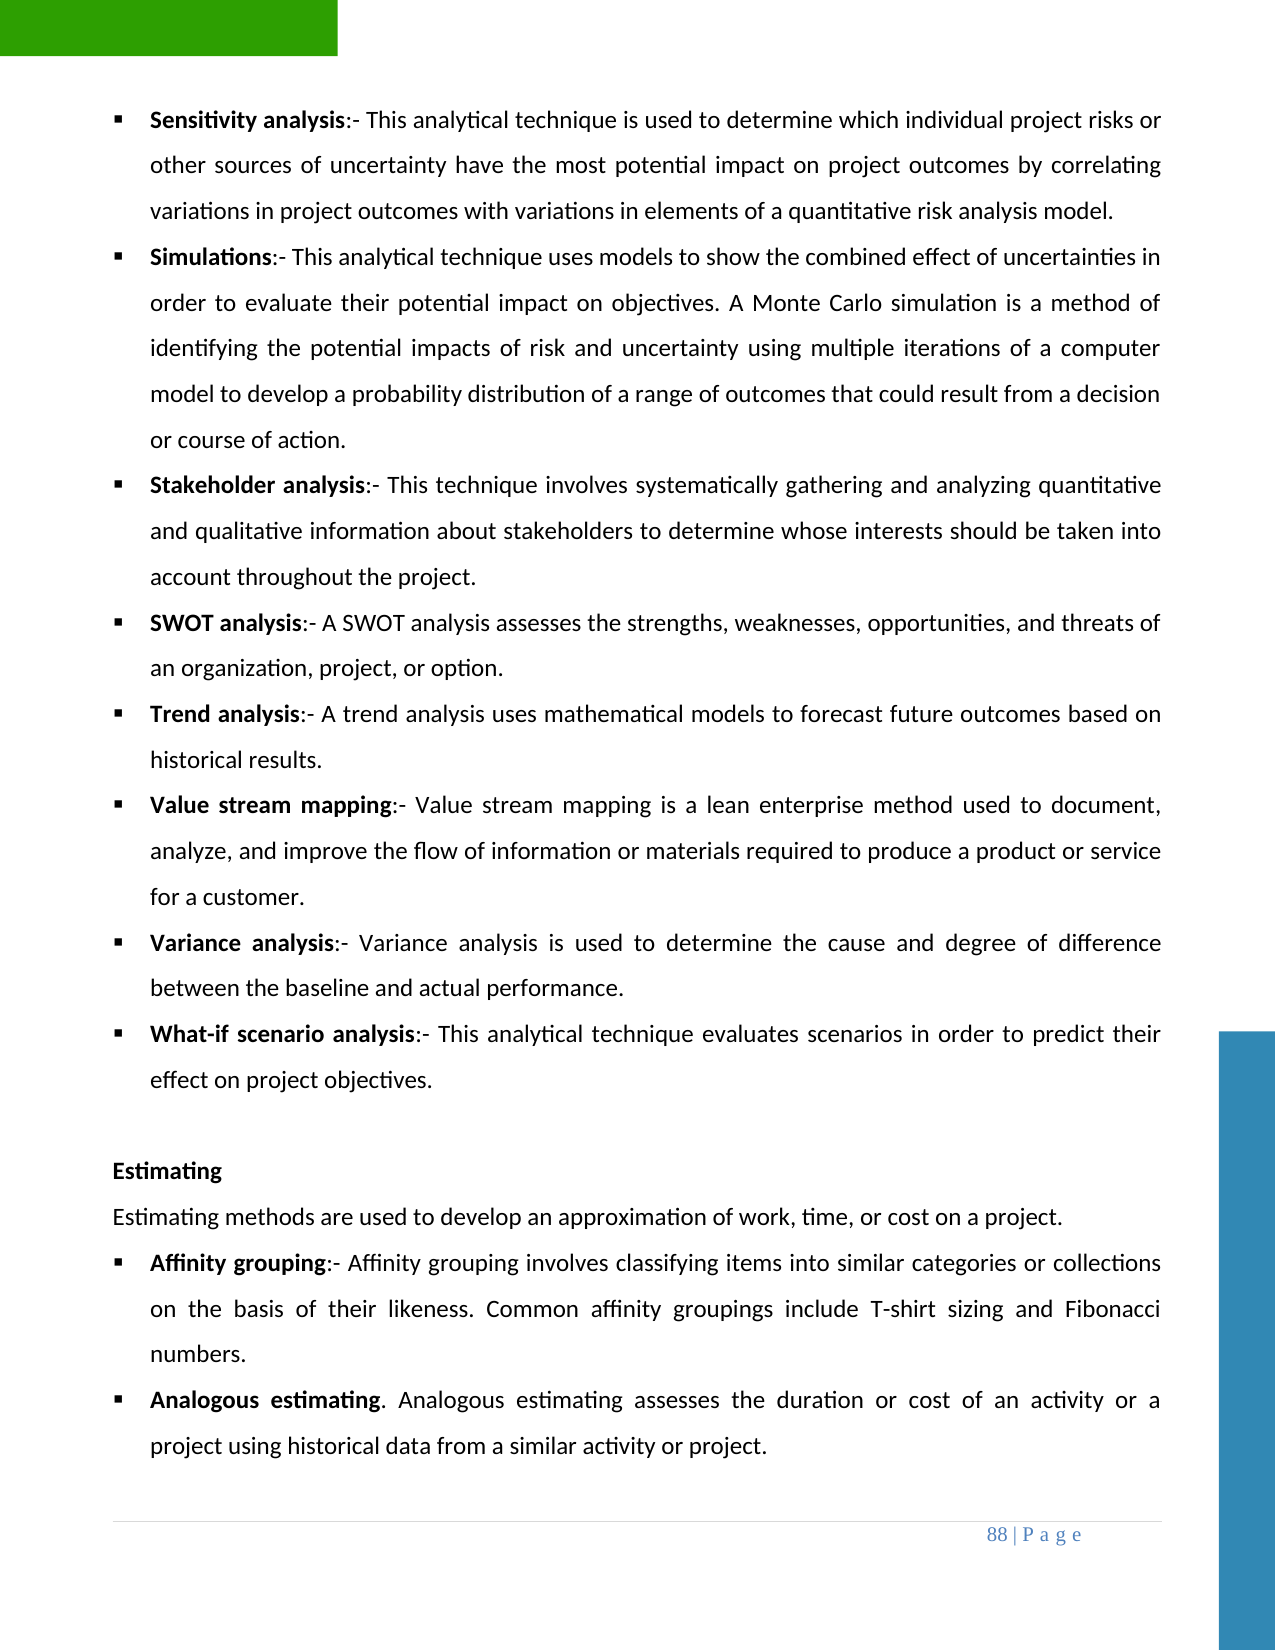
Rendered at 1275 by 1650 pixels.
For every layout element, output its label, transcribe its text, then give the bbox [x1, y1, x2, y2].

list SWOT analysis:- A SWOT analysis assesses the strengths, weaknesses, opportunities, and threats of an organization, project, or option. [112, 607, 1162, 683]
list Sensitivity analysis:- This analytical technique is used to determine which individual project risks or other sources of uncertainty have the most potential impact on project outcomes by correlating variations in project outcomes with variations in elements of a quantitative risk analysis model. [112, 104, 1162, 226]
text Estimating [112, 1156, 1162, 1186]
list Variance analysis:- Variance analysis is used to determine the cause and degree of difference between the baseline and actual performance. [112, 927, 1162, 1003]
list Affinity grouping:- Affinity grouping involves classifying items into similar categories or collections on the basis of their likeness. Common affinity groupings include T-shirt sizing and Fibonacci numbers. [112, 1247, 1162, 1369]
text Estimating methods are used to develop an approximation of work, time, or cost on a project. [112, 1201, 1162, 1232]
list Stakeholder analysis:- This technique involves systematically gathering and analyzing quantitative and qualitative information about stakeholders to determine whose interests should be taken into account throughout the project. [112, 469, 1162, 592]
list What-if scenario analysis:- This analytical technique evaluates scenarios in order to predict their effect on project objectives. [112, 1018, 1162, 1094]
list Value stream mapping:- Value stream mapping is a lean enterprise method used to document, analyze, and improve the flow of information or materials required to produce a product or service for a customer. [112, 790, 1162, 912]
list Simulations:- This analytical technique uses models to show the combined effect of uncertainties in order to evaluate their potential impact on objectives. A Monte Carlo simulation is a method of identifying the potential impacts of risk and uncertainty using multiple iterations of a computer model to develop a probability distribution of a range of outcomes that could result from a decision or course of action. [112, 241, 1162, 454]
list Trend analysis:- A trend analysis uses mathematical models to forecast future outcomes based on historical results. [112, 698, 1162, 774]
list Analogous estimating. Analogous estimating assesses the duration or cost of an activity or a project using historical data from a similar activity or project. [112, 1384, 1162, 1460]
